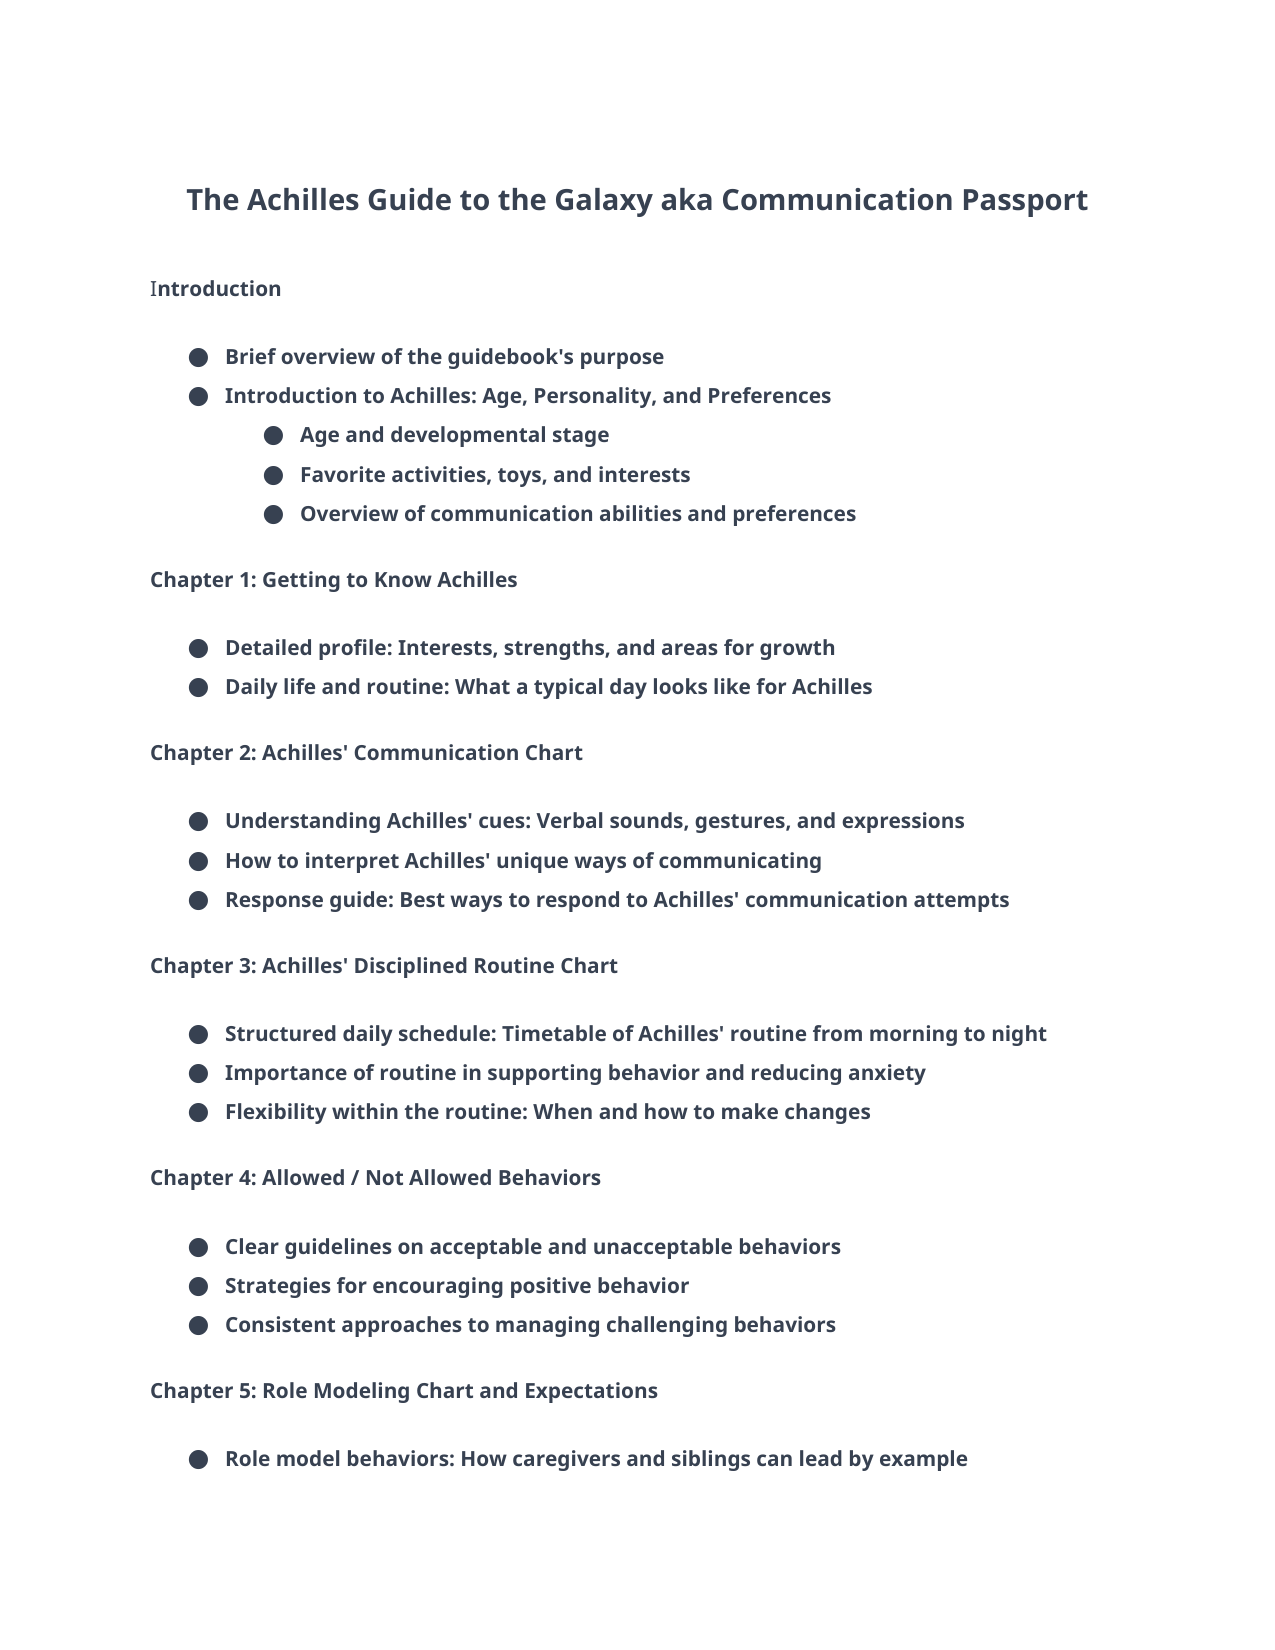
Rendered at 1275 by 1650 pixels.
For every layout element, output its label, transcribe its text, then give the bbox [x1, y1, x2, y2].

subtitle The Achilles Guide to the Galaxy aka Communication Passport [150, 179, 1125, 219]
list Flexibility within the routine: When and how to make changes [187, 1093, 1125, 1127]
text Chapter 5: Role Modeling Chart and Expectations [150, 1376, 1125, 1404]
text Chapter 3: Achilles' Disciplined Routine Chart [150, 951, 1125, 979]
list Daily life and routine: What a typical day looks like for Achilles [187, 668, 1125, 702]
list Strategies for encouraging positive behavior [187, 1266, 1125, 1301]
list Overview of communication abilities and preferences [262, 494, 1125, 528]
list Introduction to Achilles: Age, Personality, and Preferences [187, 377, 1125, 411]
list Brief overview of the guidebook's purpose [187, 338, 1125, 372]
text Introduction [150, 274, 1125, 302]
text Chapter 2: Achilles' Communication Chart [150, 738, 1125, 767]
list Structured daily schedule: Timetable of Achilles' routine from morning to night [187, 1015, 1125, 1049]
list Role model behaviors: How caregivers and siblings can lead by example [187, 1440, 1125, 1474]
list Clear guidelines on acceptable and unacceptable behaviors [187, 1227, 1125, 1261]
list Response guide: Best ways to respond to Achilles' communication attempts [187, 880, 1125, 914]
list Favorite activities, toys, and interests [262, 455, 1125, 489]
list Understanding Achilles' cues: Verbal sounds, gestures, and expressions [187, 802, 1125, 836]
list Detailed profile: Interests, strengths, and areas for growth [187, 629, 1125, 663]
list Consistent approaches to managing challenging behaviors [187, 1306, 1125, 1340]
text Chapter 4: Allowed / Not Allowed Behaviors [150, 1163, 1125, 1192]
text Chapter 1: Getting to Know Achilles [150, 565, 1125, 593]
list How to interpret Achilles' unique ways of communicating [187, 841, 1125, 875]
list Age and developmental stage [262, 416, 1125, 450]
list Importance of routine in supporting behavior and reducing anxiety [187, 1054, 1125, 1088]
